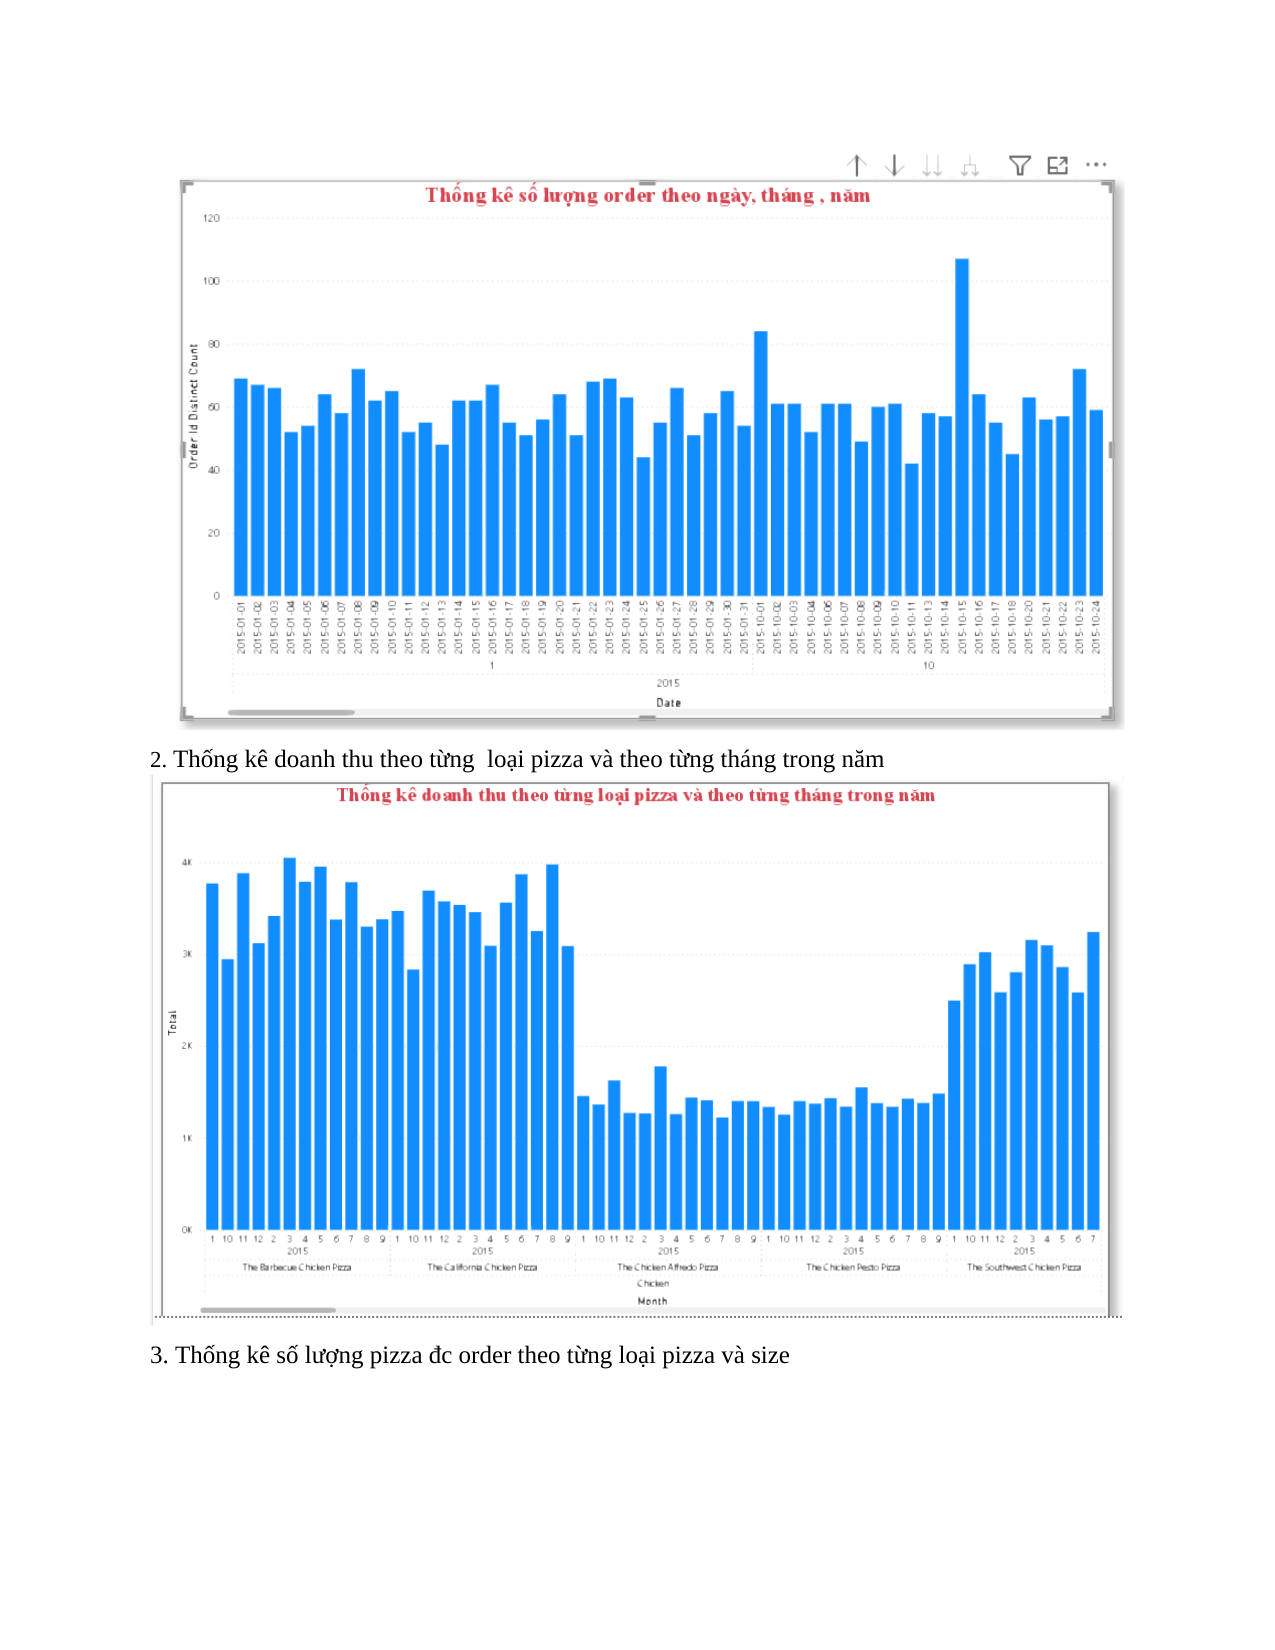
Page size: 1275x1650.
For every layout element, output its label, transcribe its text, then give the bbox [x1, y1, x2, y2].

picture [150, 775, 1124, 1326]
picture [150, 150, 1125, 730]
list Thống kê số lượng pizza đc order theo từng loại pizza và size [150, 1340, 1125, 1369]
